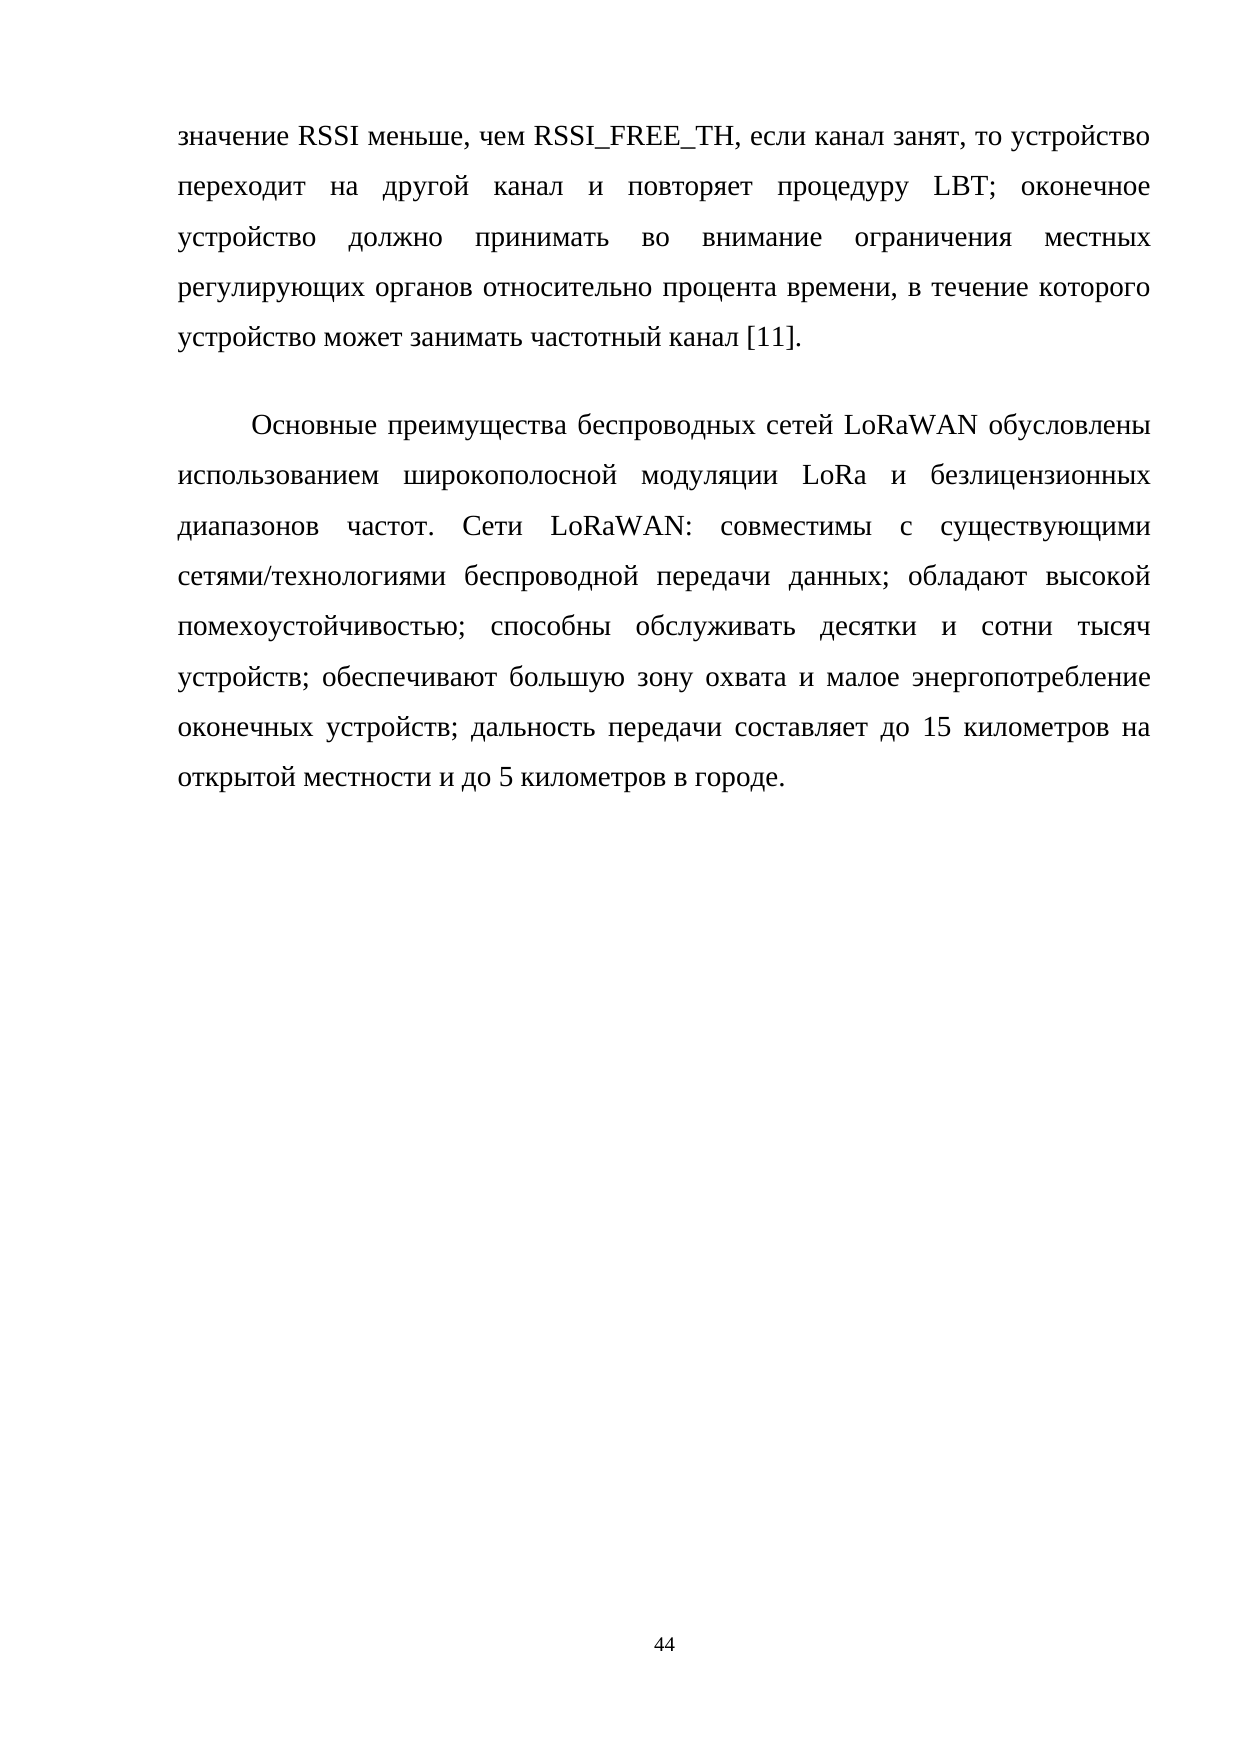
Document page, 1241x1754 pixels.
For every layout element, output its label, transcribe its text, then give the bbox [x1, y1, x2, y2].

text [177, 118, 1152, 353]
text Основные преимущества беспроводных сетей LoRaWAN обусловлены использованием широкополосной модуляции LoRa и безлицензионных диапазонов частот. Сети LoRaWAN: совместимы с существующими сетями/технологиями беспроводной передачи данных; обладают высокой помехоустойчивостью; способны обслуживать десятки и сотни тысяч устройств; обеспечивают большую зону охвата и малое энергопотребление оконечных устройств; дальность передачи составляет до 15 километров на открытой местности и до 5 километров в городе. [177, 407, 1152, 793]
